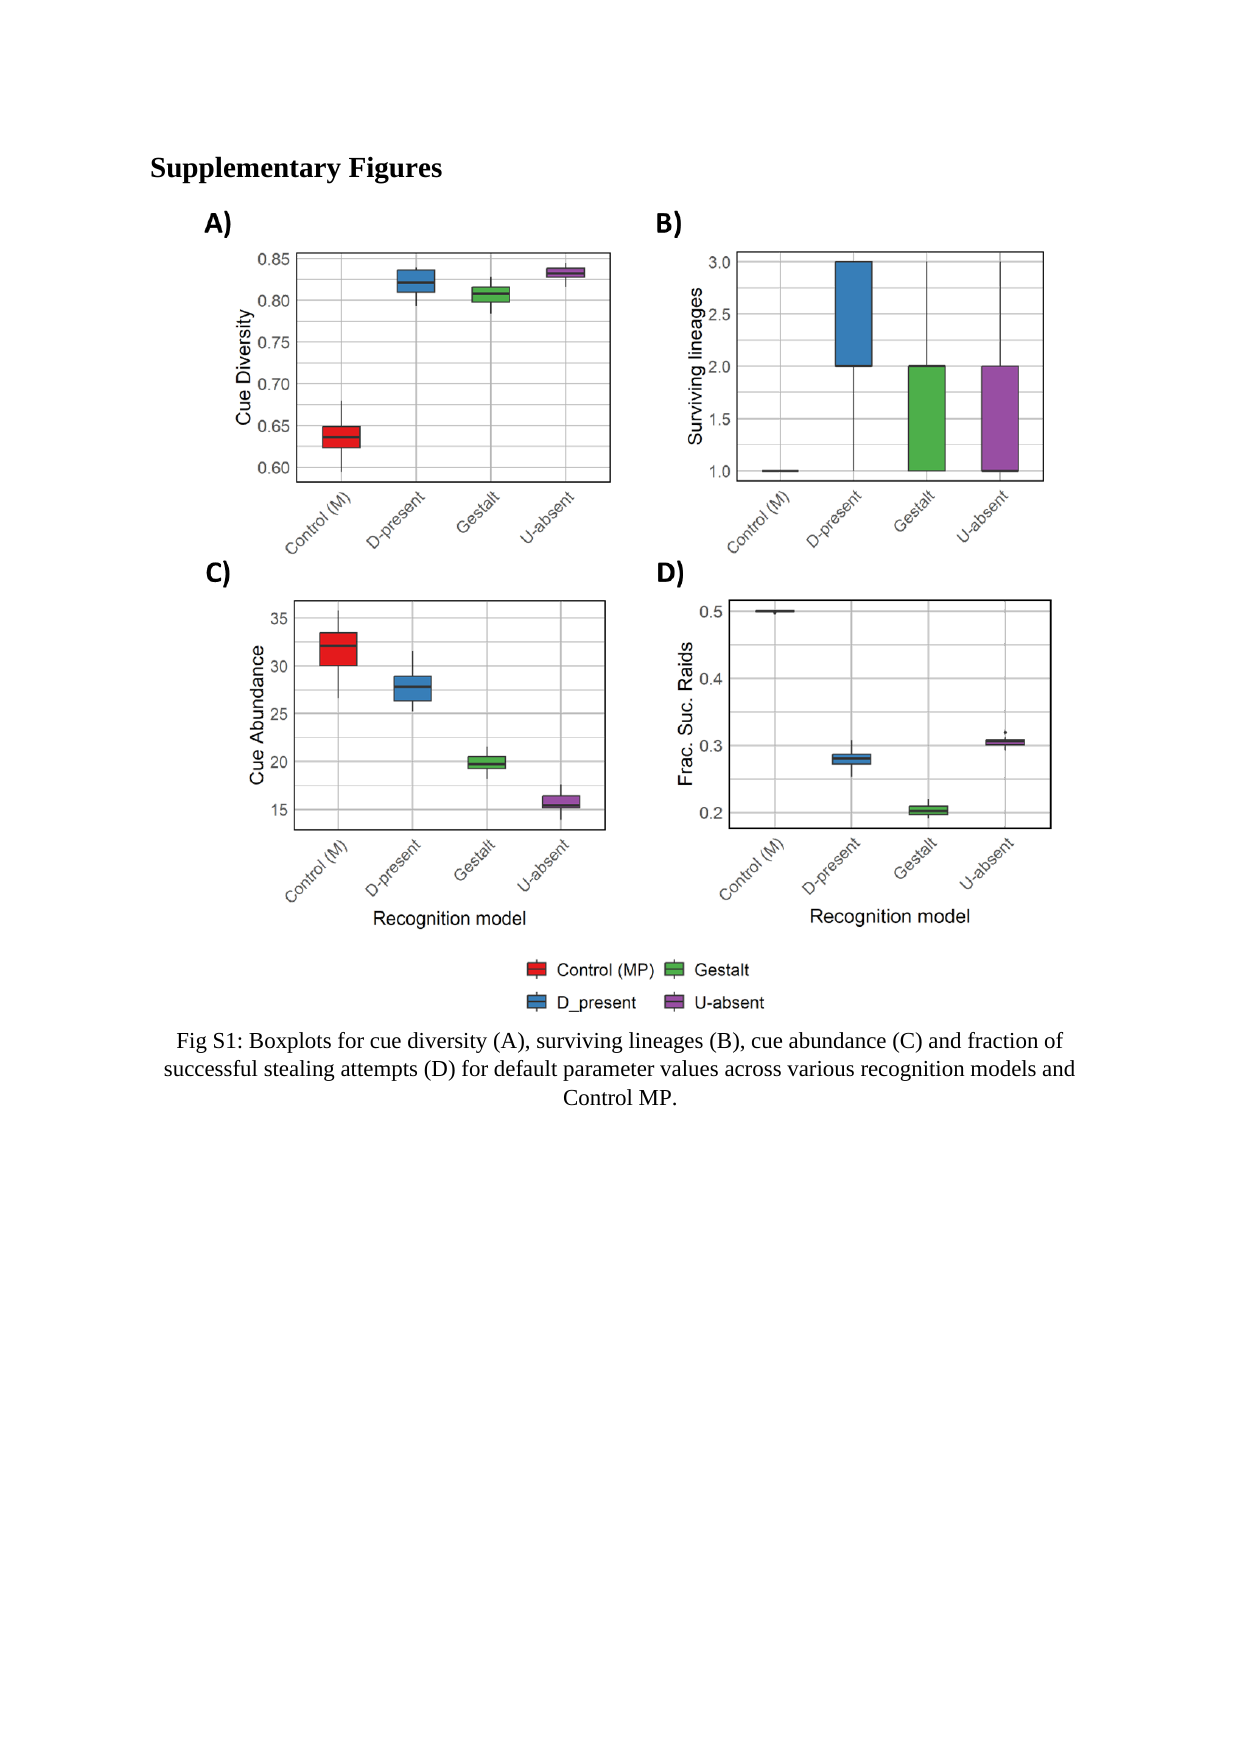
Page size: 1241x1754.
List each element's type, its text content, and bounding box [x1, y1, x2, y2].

subtitle Supplementary Figures [150, 150, 1090, 183]
picture [185, 194, 1055, 1025]
